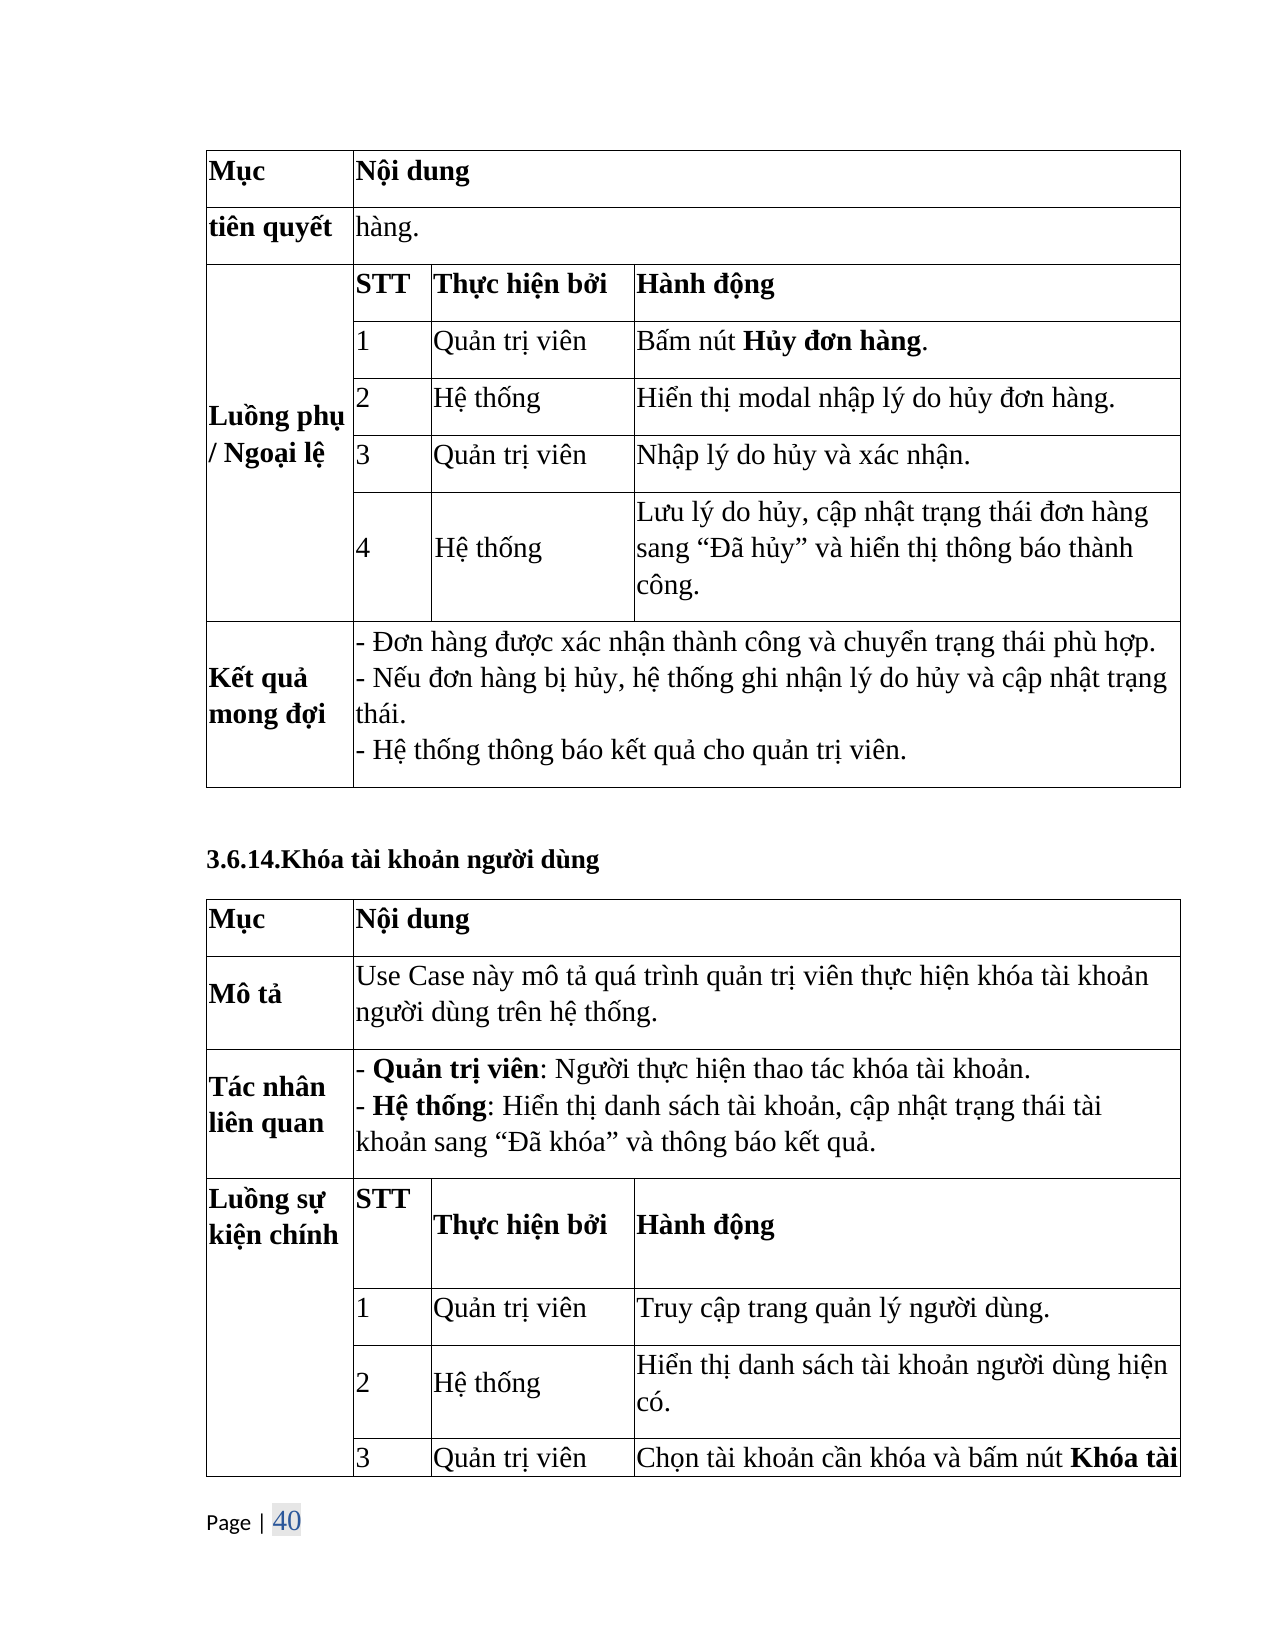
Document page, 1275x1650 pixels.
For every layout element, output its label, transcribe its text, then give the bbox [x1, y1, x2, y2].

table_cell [354, 208, 1180, 264]
table_cell Luồng phụ / Ngoại lệ [207, 265, 353, 621]
table_cell Quản trị viên [432, 436, 634, 492]
table_cell Hành động [635, 1179, 1180, 1288]
table_cell 3 [354, 1439, 431, 1476]
table_cell Quản trị viên [432, 322, 634, 378]
table_cell Kết quả mong đợi [207, 622, 353, 787]
table_cell Truy cập trang quản lý người dùng. [635, 1289, 1180, 1345]
table_cell Luồng sự kiện chính [207, 1179, 353, 1476]
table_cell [635, 1439, 1180, 1476]
table_cell 1 [354, 1289, 431, 1345]
table_cell Lưu lý do hủy, cập nhật trạng thái đơn hàng sang “Đã hủy” và hiển thị thông báo thành công. [635, 493, 1180, 621]
table_cell Điều kiện tiên quyết [207, 208, 353, 264]
table_cell - Quản trị viên: Người thực hiện thao tác khóa tài khoản. - Hệ thống: Hiển thị danh sách tài khoản, cập nhật trạng thái tài khoản sang “Đã khóa” và thông báo kết quả. [354, 1050, 1180, 1178]
table_cell Thực hiện bởi [432, 265, 634, 321]
table_cell Tác nhân liên quan [207, 1050, 353, 1178]
table_cell STT [354, 265, 431, 321]
table_cell Hiển thị danh sách tài khoản người dùng hiện có. [635, 1346, 1180, 1438]
table_cell 4 [354, 493, 431, 621]
table_cell STT [354, 1179, 431, 1288]
table_cell - Đơn hàng được xác nhận thành công và chuyển trạng thái phù hợp. - Nếu đơn hàng bị hủy, hệ thống ghi nhận lý do hủy và cập nhật trạng thái. - Hệ thống thông báo kết quả cho quản trị viên. [354, 622, 1180, 787]
table_header Mục [207, 900, 353, 956]
table_cell Nhập lý do hủy và xác nhận. [635, 436, 1180, 492]
table_header Mục [207, 151, 353, 207]
table_cell Mô tả [207, 957, 353, 1049]
table_cell Quản trị viên [432, 1439, 634, 1476]
table_cell Use Case này mô tả quá trình quản trị viên thực hiện khóa tài khoản người dùng trên hệ thống. [354, 957, 1180, 1049]
table_cell 2 [354, 379, 431, 435]
table_cell Hệ thống [432, 379, 634, 435]
table_cell Quản trị viên [432, 1289, 634, 1345]
table_cell 3 [354, 436, 431, 492]
table_cell 1 [354, 322, 431, 378]
table_cell Hệ thống [432, 1346, 634, 1438]
table_cell Hành động [635, 265, 1180, 321]
table_cell [432, 493, 634, 621]
subtitle 3.6.14.Khóa tài khoản người dùng [206, 849, 1187, 874]
table_header Nội dung [354, 151, 1180, 207]
table_cell Hiển thị modal nhập lý do hủy đơn hàng. [635, 379, 1180, 435]
table_cell 2 [354, 1346, 431, 1438]
table_cell Bấm nút Hủy đơn hàng. [635, 322, 1180, 378]
table_header Nội dung [354, 900, 1180, 956]
table_cell Thực hiện bởi [432, 1179, 634, 1288]
